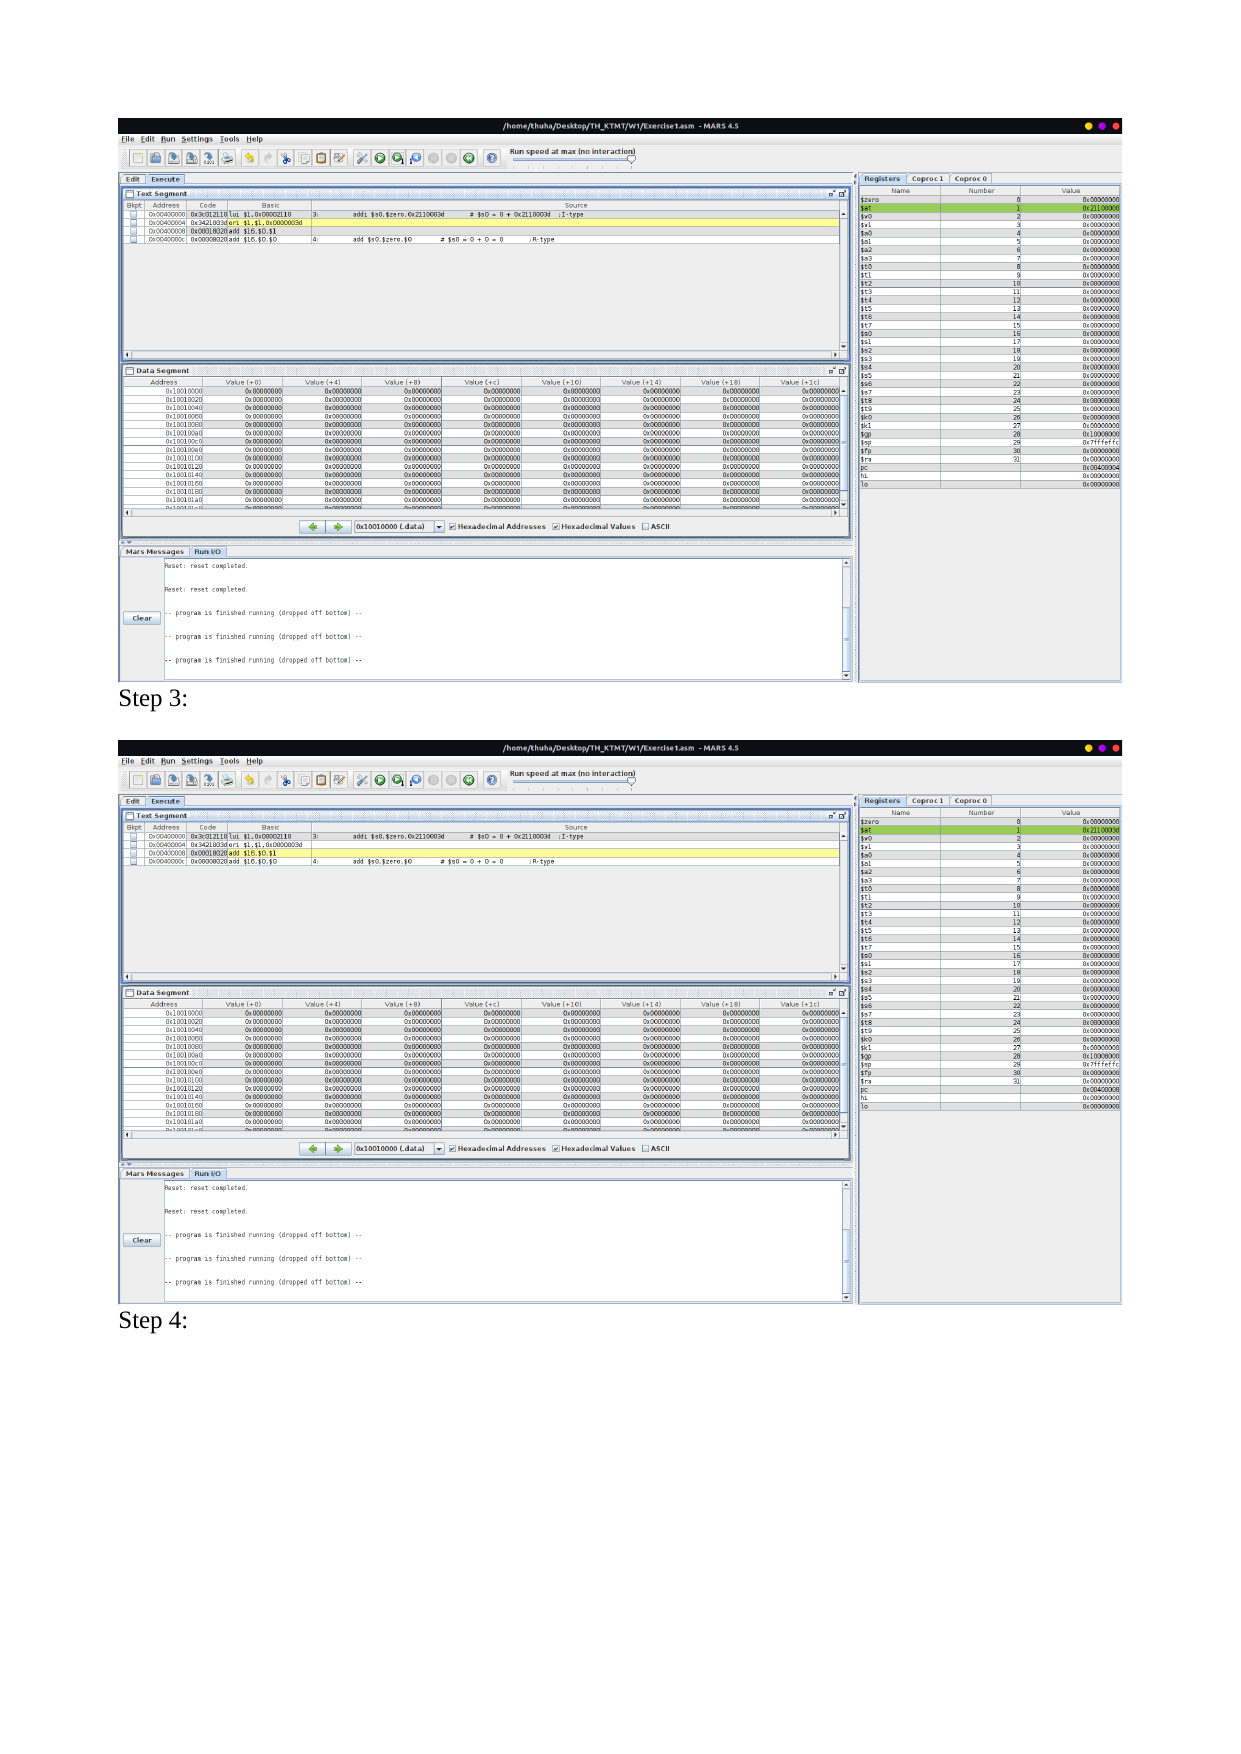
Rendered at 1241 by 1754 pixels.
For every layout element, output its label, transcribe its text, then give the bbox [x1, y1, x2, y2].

picture [118, 118, 1123, 683]
picture [118, 740, 1123, 1305]
text Step 4: [118, 1305, 1122, 1334]
text Step 3: [118, 683, 1122, 712]
